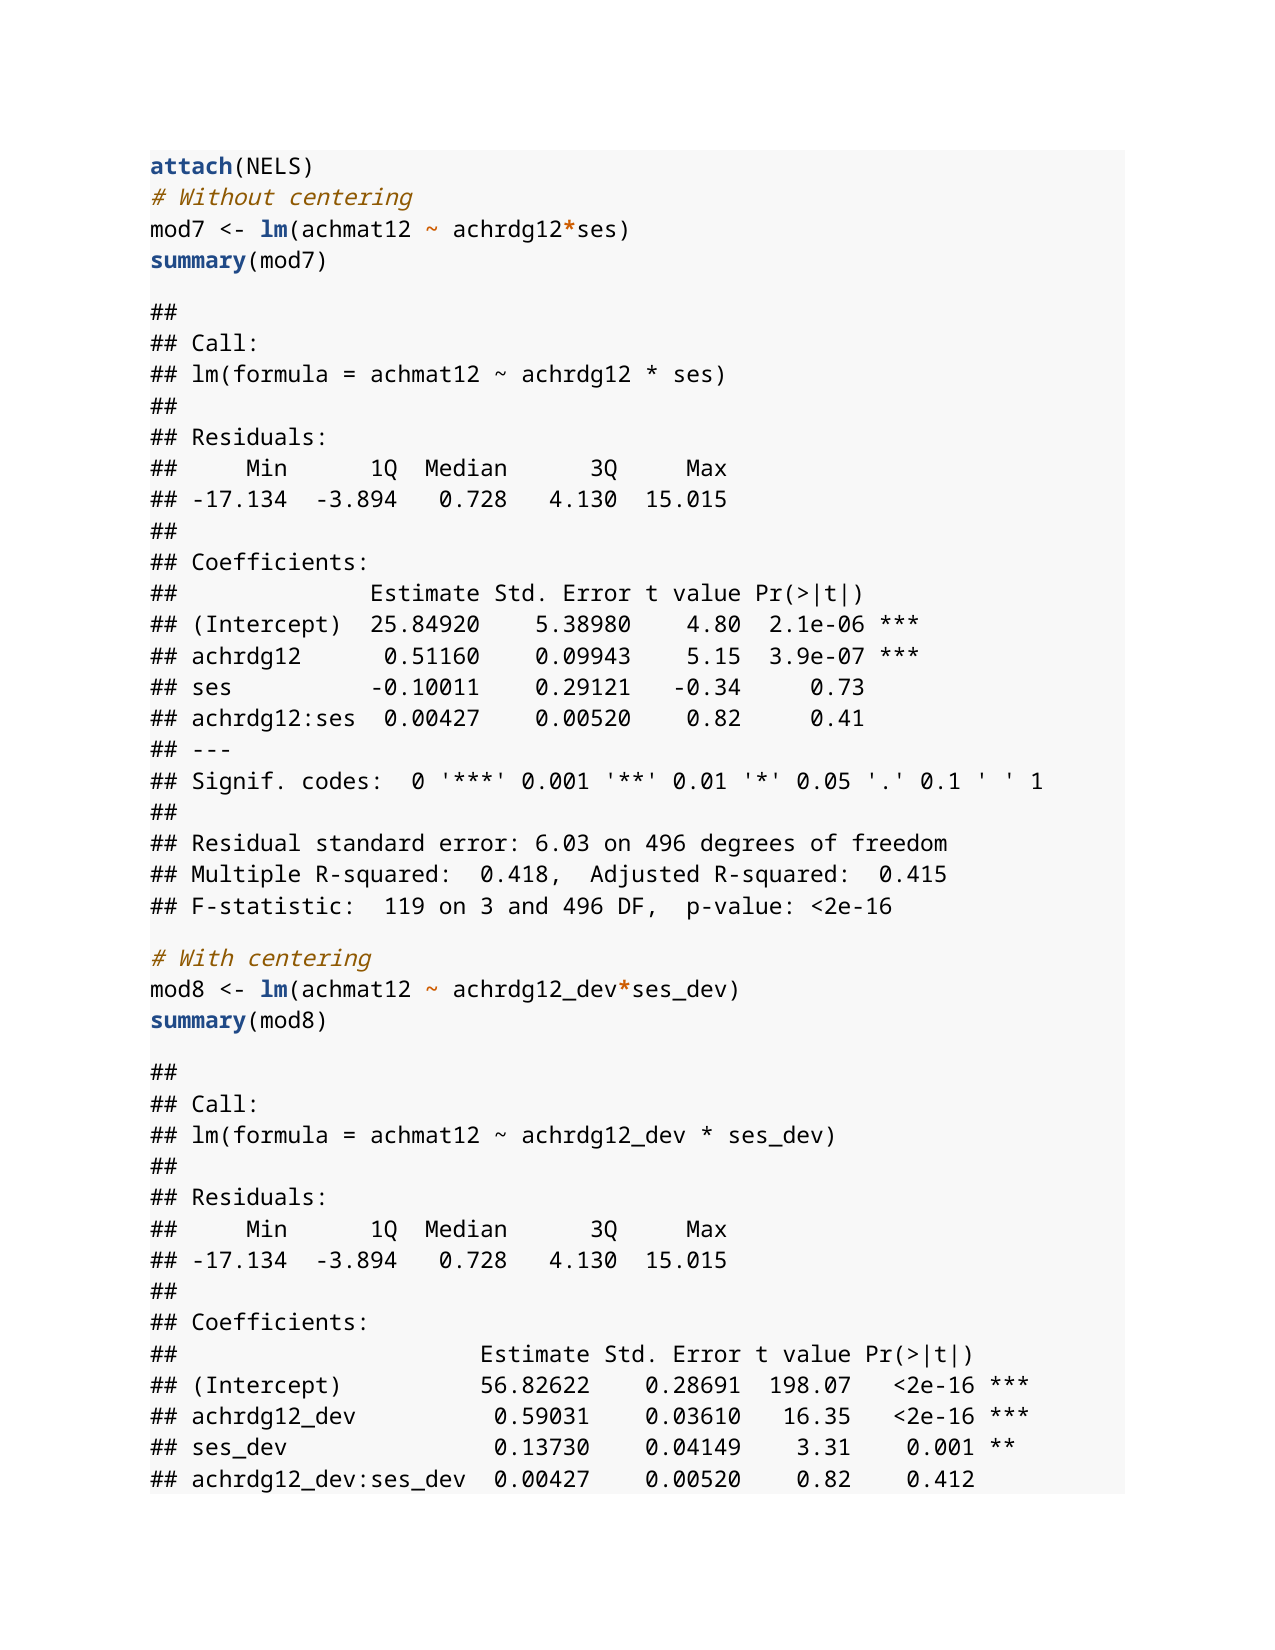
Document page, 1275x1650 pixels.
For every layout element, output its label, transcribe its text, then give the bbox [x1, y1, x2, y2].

text ## ## Call: ## lm(formula = achmat12 ~ achrdg12 * ses) ## ## Residuals: ## Min 1Q Median 3Q Max ## -17.134 -3.894 0.728 4.130 15.015 ## ## Coefficients: ## Estimate Std. Error t value Pr(>|t|) ## (Intercept) 25.84920 5.38980 4.80 2.1e-06 *** ## achrdg12 0.51160 0.09943 5.15 3.9e-07 *** ## ses -0.10011 0.29121 -0.34 0.73 ## achrdg12:ses 0.00427 0.00520 0.82 0.41 ## --- ## Signif. codes: 0 '***' 0.001 '**' 0.01 '*' 0.05 '.' 0.1 ' ' 1 ## ## Residual standard error: 6.03 on 496 degrees of freedom ## Multiple R-squared: 0.418, Adjusted R-squared: 0.415 ## F-statistic: 119 on 3 and 496 DF, p-value: <2e-16 [150, 296, 1125, 921]
text # With centering mod8 <- lm(achmat12 ~ achrdg12_dev*ses_dev) summary(mod8) [329, 942, 1125, 1035]
text attach(NELS) # Without centering mod7 <- lm(achmat12 ~ achrdg12*ses) summary(mod7) [150, 150, 1125, 275]
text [150, 1056, 1125, 1494]
